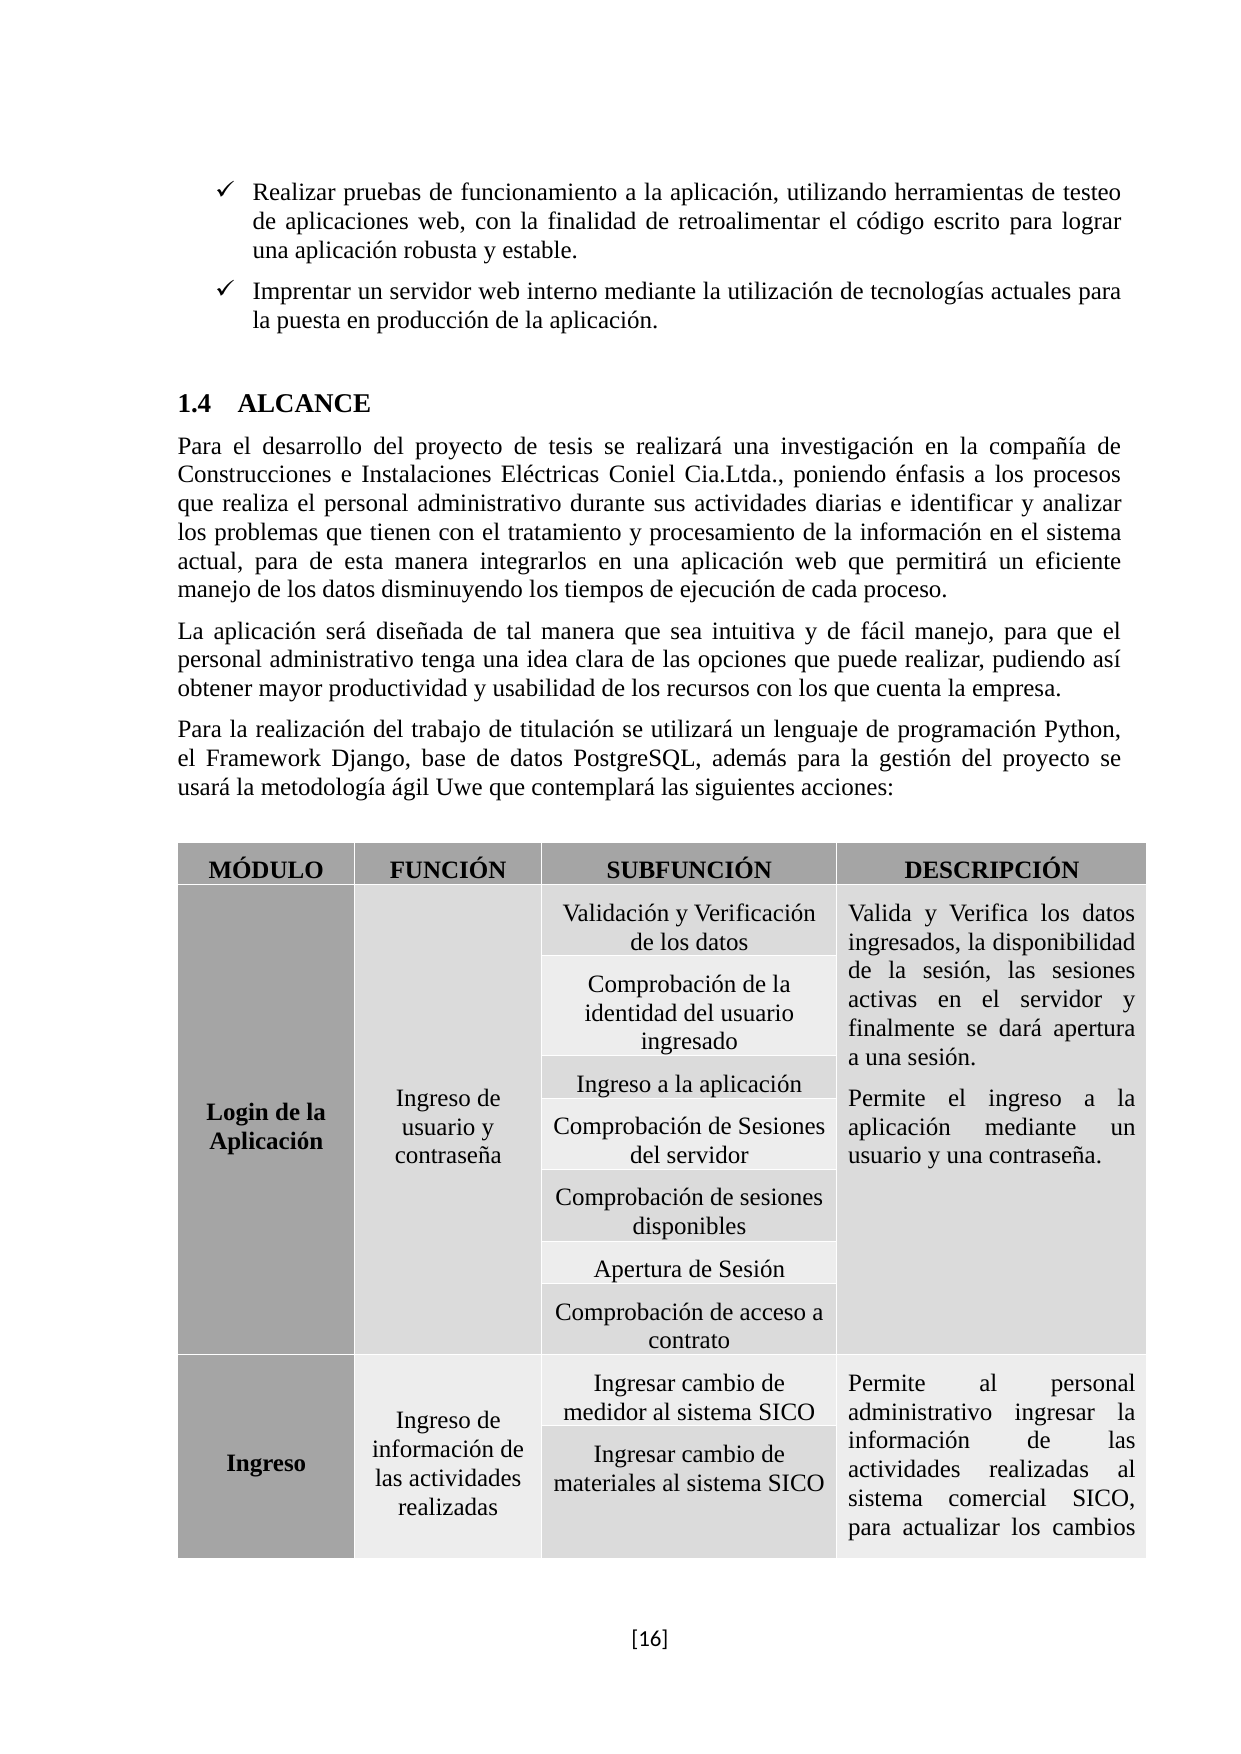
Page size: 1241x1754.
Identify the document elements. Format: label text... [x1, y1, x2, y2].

table_cell Ingresar cambio de medidor al sistema SICO [542, 1355, 836, 1425]
table_cell Ingreso a la aplicación [542, 1056, 836, 1098]
text La aplicación será diseñada de tal manera que sea intuitiva y de fácil manejo, para que el personal administrativo tenga una idea clara de las opciones que puede realizar, pudiendo así obtener mayor productividad y usabilidad de los recursos con los que cuenta la empresa. [177, 616, 1122, 702]
table_cell Comprobación de acceso a contrato [542, 1284, 836, 1354]
table_cell Apertura de Sesión [542, 1242, 836, 1283]
table_cell Comprobación de sesiones disponibles [542, 1170, 836, 1241]
text Para el desarrollo del proyecto de tesis se realizará una investigación en la compañía de Construcciones e Instalaciones Eléctricas Coniel Cia.Ltda., poniendo énfasis a los procesos que realiza el personal administrativo durante sus actividades diarias e identificar y analizar los problemas que tienen con el tratamiento y procesamiento de la información en el sistema actual, para de esta manera integrarlos en una aplicación web que permitirá un eficiente manejo de los datos disminuyendo los tiempos de ejecución de cada proceso. [177, 431, 1122, 603]
subtitle ALCANCE [177, 387, 1122, 418]
list Realizar pruebas de funcionamiento a la aplicación, utilizando herramientas de testeo de aplicaciones web, con la finalidad de retroalimentar el código escrito para lograr una aplicación robusta y estable. [215, 177, 1122, 263]
table_cell Comprobación de la identidad del usuario ingresado [542, 956, 836, 1055]
table_header MÓDULO [178, 843, 354, 884]
table_cell Permite al personal administrativo ingresar la información de las actividades realizadas al sistema comercial SICO, para actualizar los cambios realizados a cada abonado. [837, 1355, 1146, 1558]
table_cell Ingreso de información de las actividades realizadas [355, 1355, 541, 1558]
table_cell Login de la Aplicación [178, 885, 354, 1354]
table_cell Valida y Verifica los datos ingresados, la disponibilidad de la sesión, las sesiones activas en el servidor y finalmente se dará apertura a una sesión. Permite el ingreso a la aplicación mediante un usuario y una contraseña. [837, 885, 1146, 1354]
text Para la realización del trabajo de titulación se utilizará un lenguaje de programación Python, el Framework Django, base de datos PostgreSQL, además para la gestión del proyecto se usará la metodología ágil Uwe que contemplará las siguientes acciones: [177, 714, 1122, 801]
table_header DESCRIPCIÓN [837, 843, 1146, 884]
list Imprentar un servidor web interno mediante la utilización de tecnologías actuales para la puesta en producción de la aplicación. [215, 276, 1122, 333]
table_header FUNCIÓN [355, 843, 541, 884]
table_cell Ingresar cambio de materiales al sistema SICO [542, 1426, 836, 1558]
table_cell Ingreso [178, 1355, 354, 1558]
table_header SUBFUNCIÓN [542, 843, 836, 884]
table_cell Comprobación de Sesiones del servidor [542, 1099, 836, 1169]
table_cell Validación y Verificación de los datos [542, 885, 836, 955]
table_cell Ingreso de usuario y contraseña [355, 885, 541, 1354]
